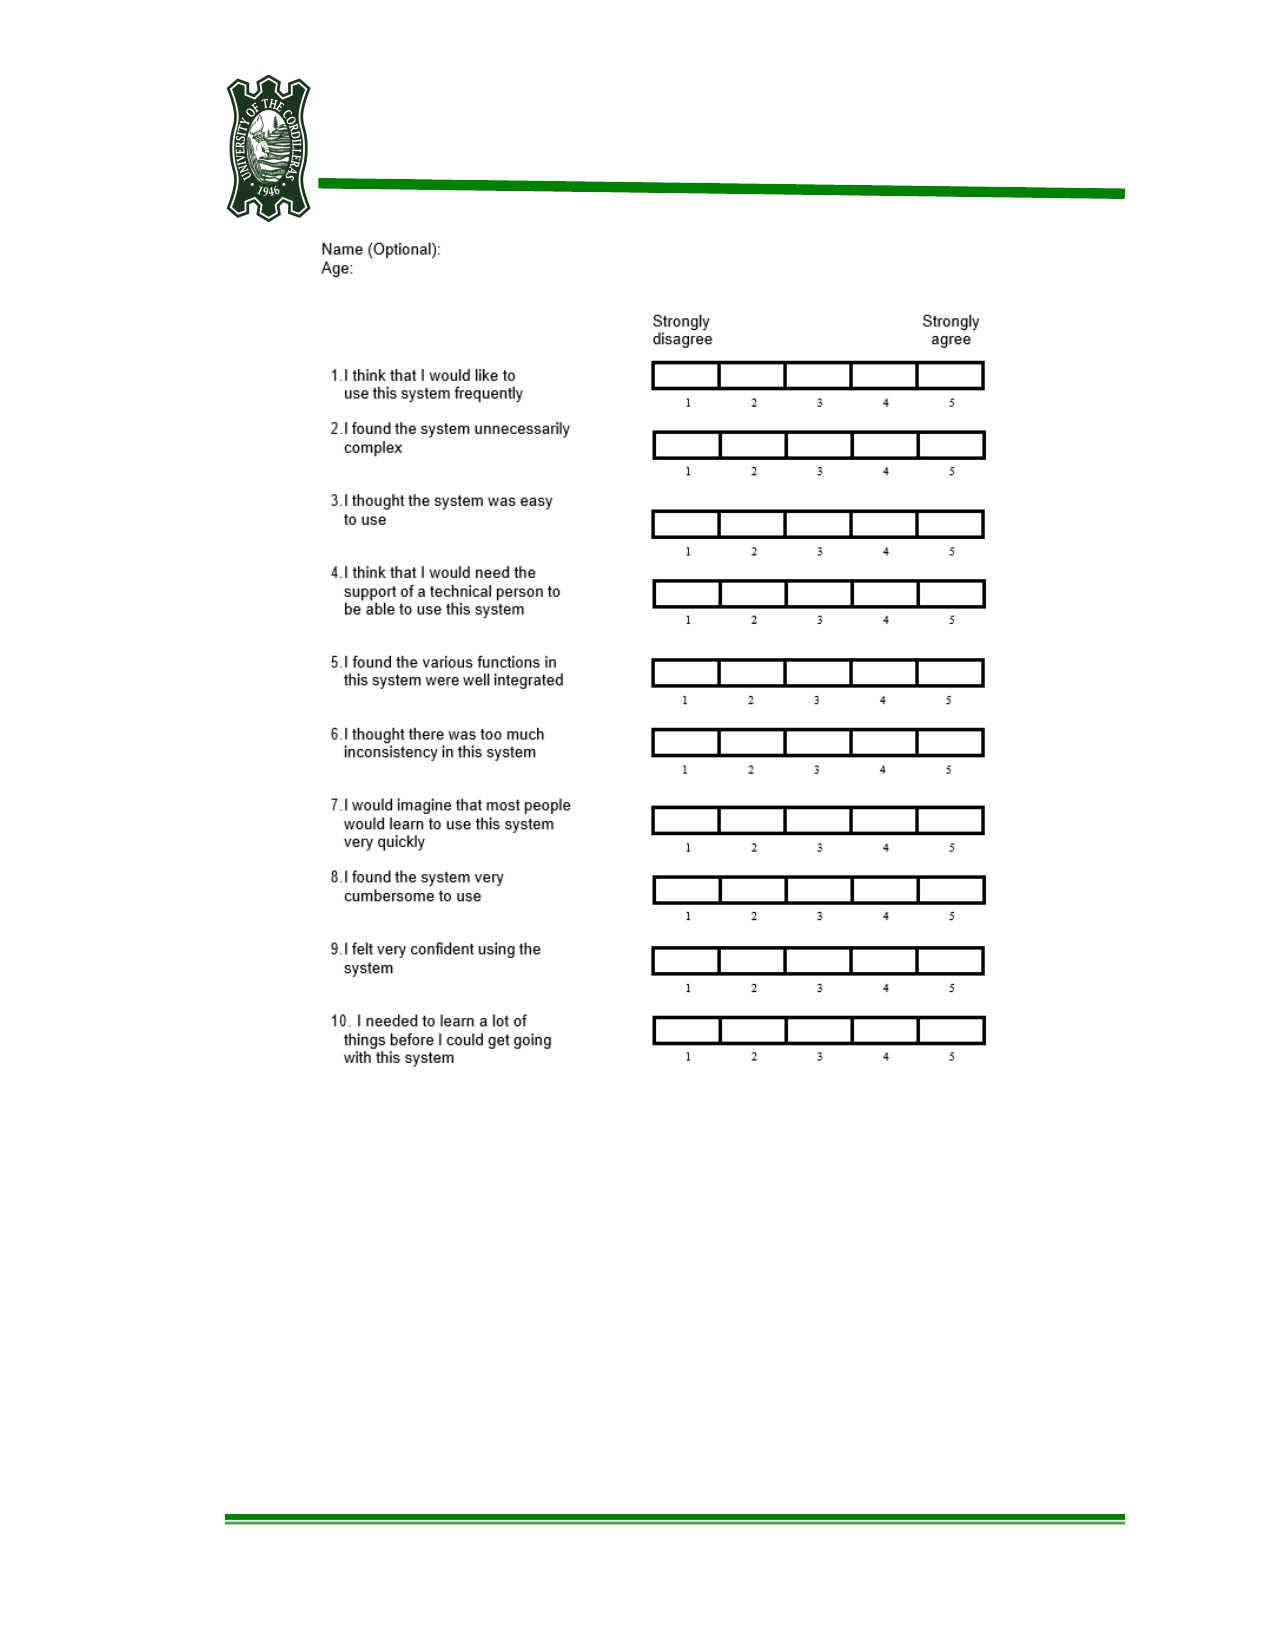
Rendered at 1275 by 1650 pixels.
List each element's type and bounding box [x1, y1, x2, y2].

picture [225, 75, 312, 225]
picture [225, 1514, 1125, 1525]
picture [318, 225, 1032, 1076]
